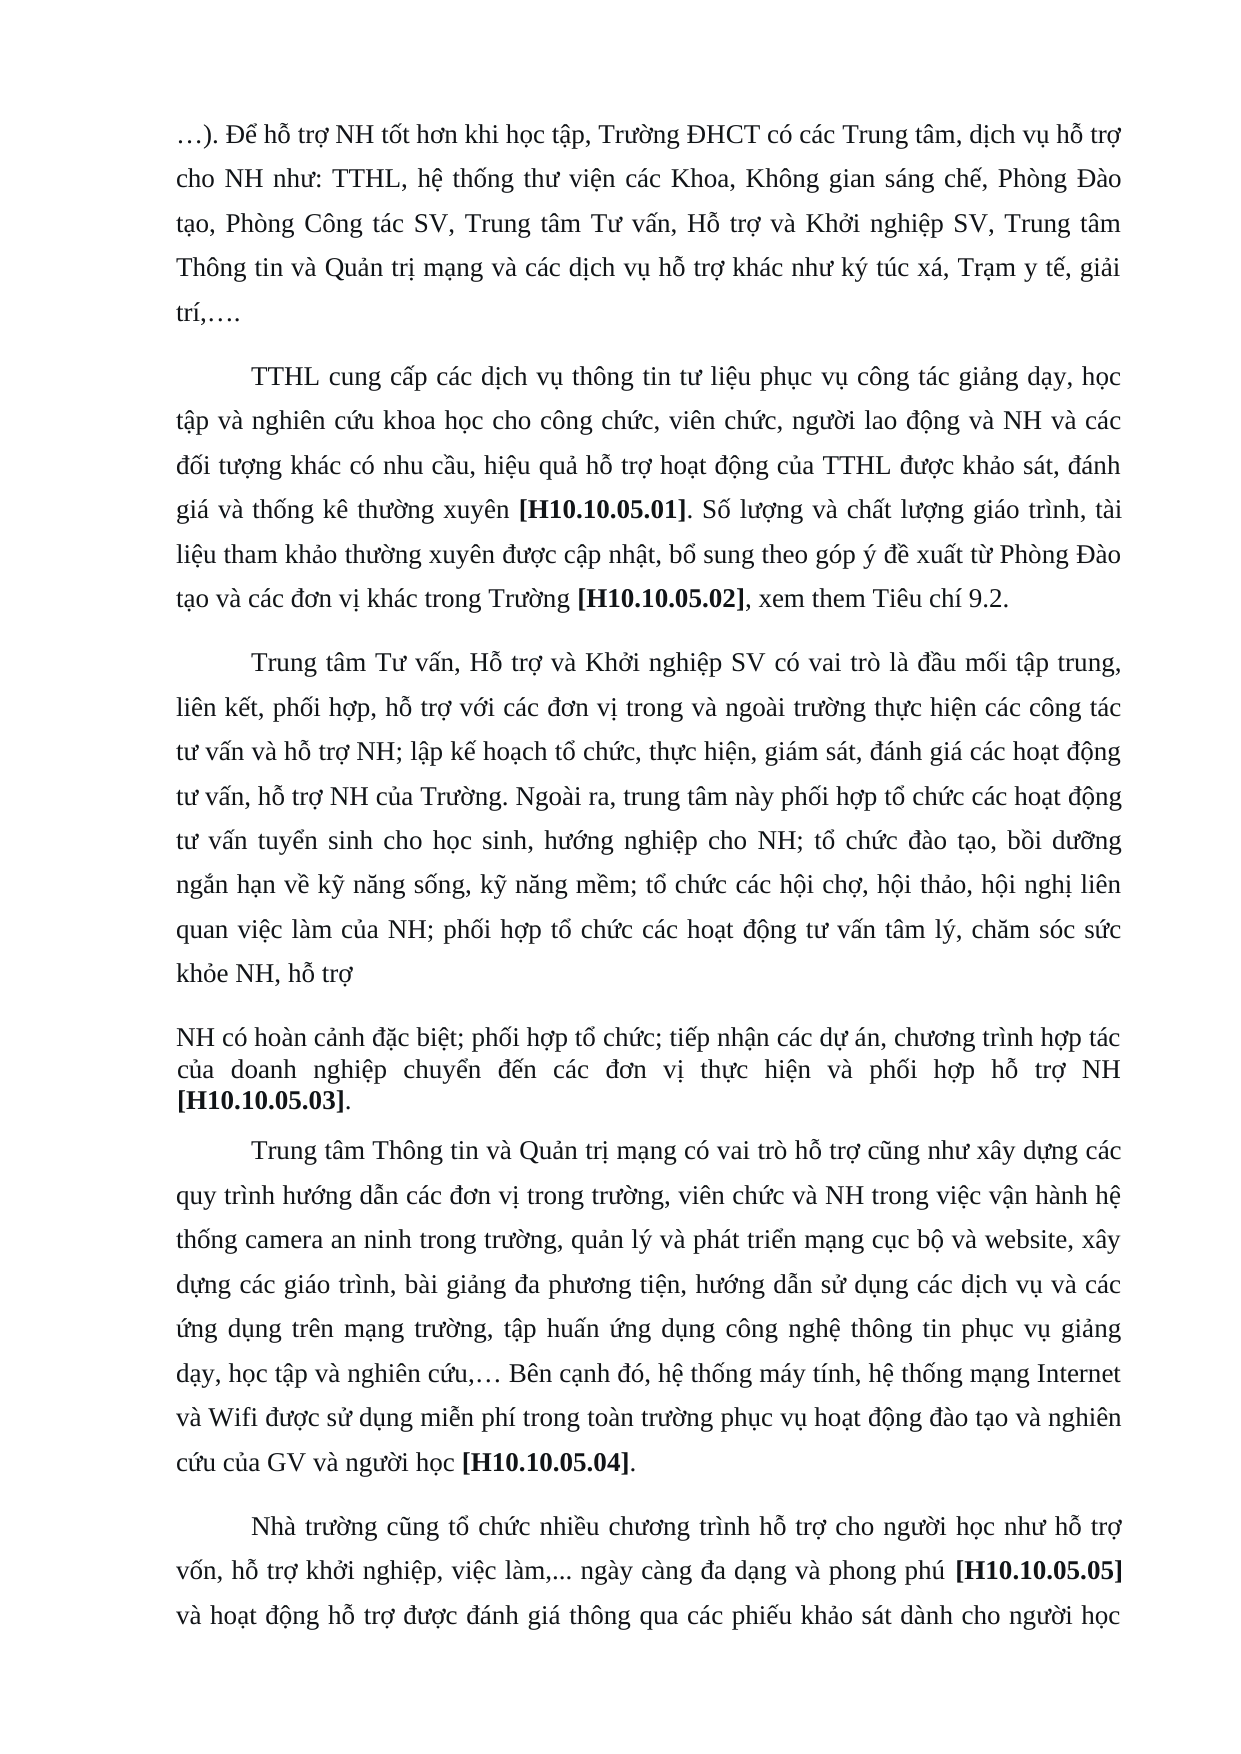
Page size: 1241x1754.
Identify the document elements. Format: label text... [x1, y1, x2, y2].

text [176, 118, 1123, 327]
text Trung tâm Thông tin và Quản trị mạng có vai trò hỗ trợ cũng như xây dựng các quy trình hướng dẫn các đơn vị trong trường, viên chức và NH trong việc vận hành hệ thống camera an ninh trong trường, quản lý và phát triển mạng cục bộ và website, xây dựng các giáo trình, bài giảng đa phương tiện, hướng dẫn sử dụng các dịch vụ và các ứng dụng trên mạng trường, tập huấn ứng dụng công nghệ thông tin phục vụ giảng dạy, học tập và nghiên cứu,… Bên cạnh đó, hệ thống máy tính, hệ thống mạng Internet và Wifi được sử dụng miễn phí trong toàn trường phục vụ hoạt động đào tạo và nghiên cứu của GV và người học [H10.10.05.04]. [176, 1134, 1123, 1477]
text TTHL cung cấp các dịch vụ thông tin tư liệu phục vụ công tác giảng dạy, học tập và nghiên cứu khoa học cho công chức, viên chức, người lao động và NH và các đối tượng khác có nhu cầu, hiệu quả hỗ trợ hoạt động của TTHL được khảo sát, đánh giá và thống kê thường xuyên [H10.10.05.01]. Số lượng và chất lượng giáo trình, tài liệu tham khảo thường xuyên được cập nhật, bổ sung theo góp ý đề xuất từ Phòng Đào tạo và các đơn vị khác trong Trường [H10.10.05.02], xem them Tiêu chí 9.2. [176, 360, 1123, 613]
text NH có hoàn cảnh đặc biệt; phối hợp tổ chức; tiếp nhận các dự án, chương trình hợp tác của doanh nghiệp chuyển đến các đơn vị thực hiện và phối hợp hỗ trợ NH [H10.10.05.03]. [176, 1022, 1123, 1115]
text Trung tâm Tư vấn, Hỗ trợ và Khởi nghiệp SV có vai trò là đầu mối tập trung, liên kết, phối hợp, hỗ trợ với các đơn vị trong và ngoài trường thực hiện các công tác tư vấn và hỗ trợ NH; lập kế hoạch tổ chức, thực hiện, giám sát, đánh giá các hoạt động tư vấn, hỗ trợ NH của Trường. Ngoài ra, trung tâm này phối hợp tổ chức các hoạt động tư vấn tuyển sinh cho học sinh, hướng nghiệp cho NH; tổ chức đào tạo, bồi dưỡng ngắn hạn về kỹ năng sống, kỹ năng mềm; tổ chức các hội chợ, hội thảo, hội nghị liên quan việc làm của NH; phối hợp tổ chức các hoạt động tư vấn tâm lý, chăm sóc sức khỏe NH, hỗ trợ [176, 646, 1123, 989]
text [176, 1510, 1123, 1630]
